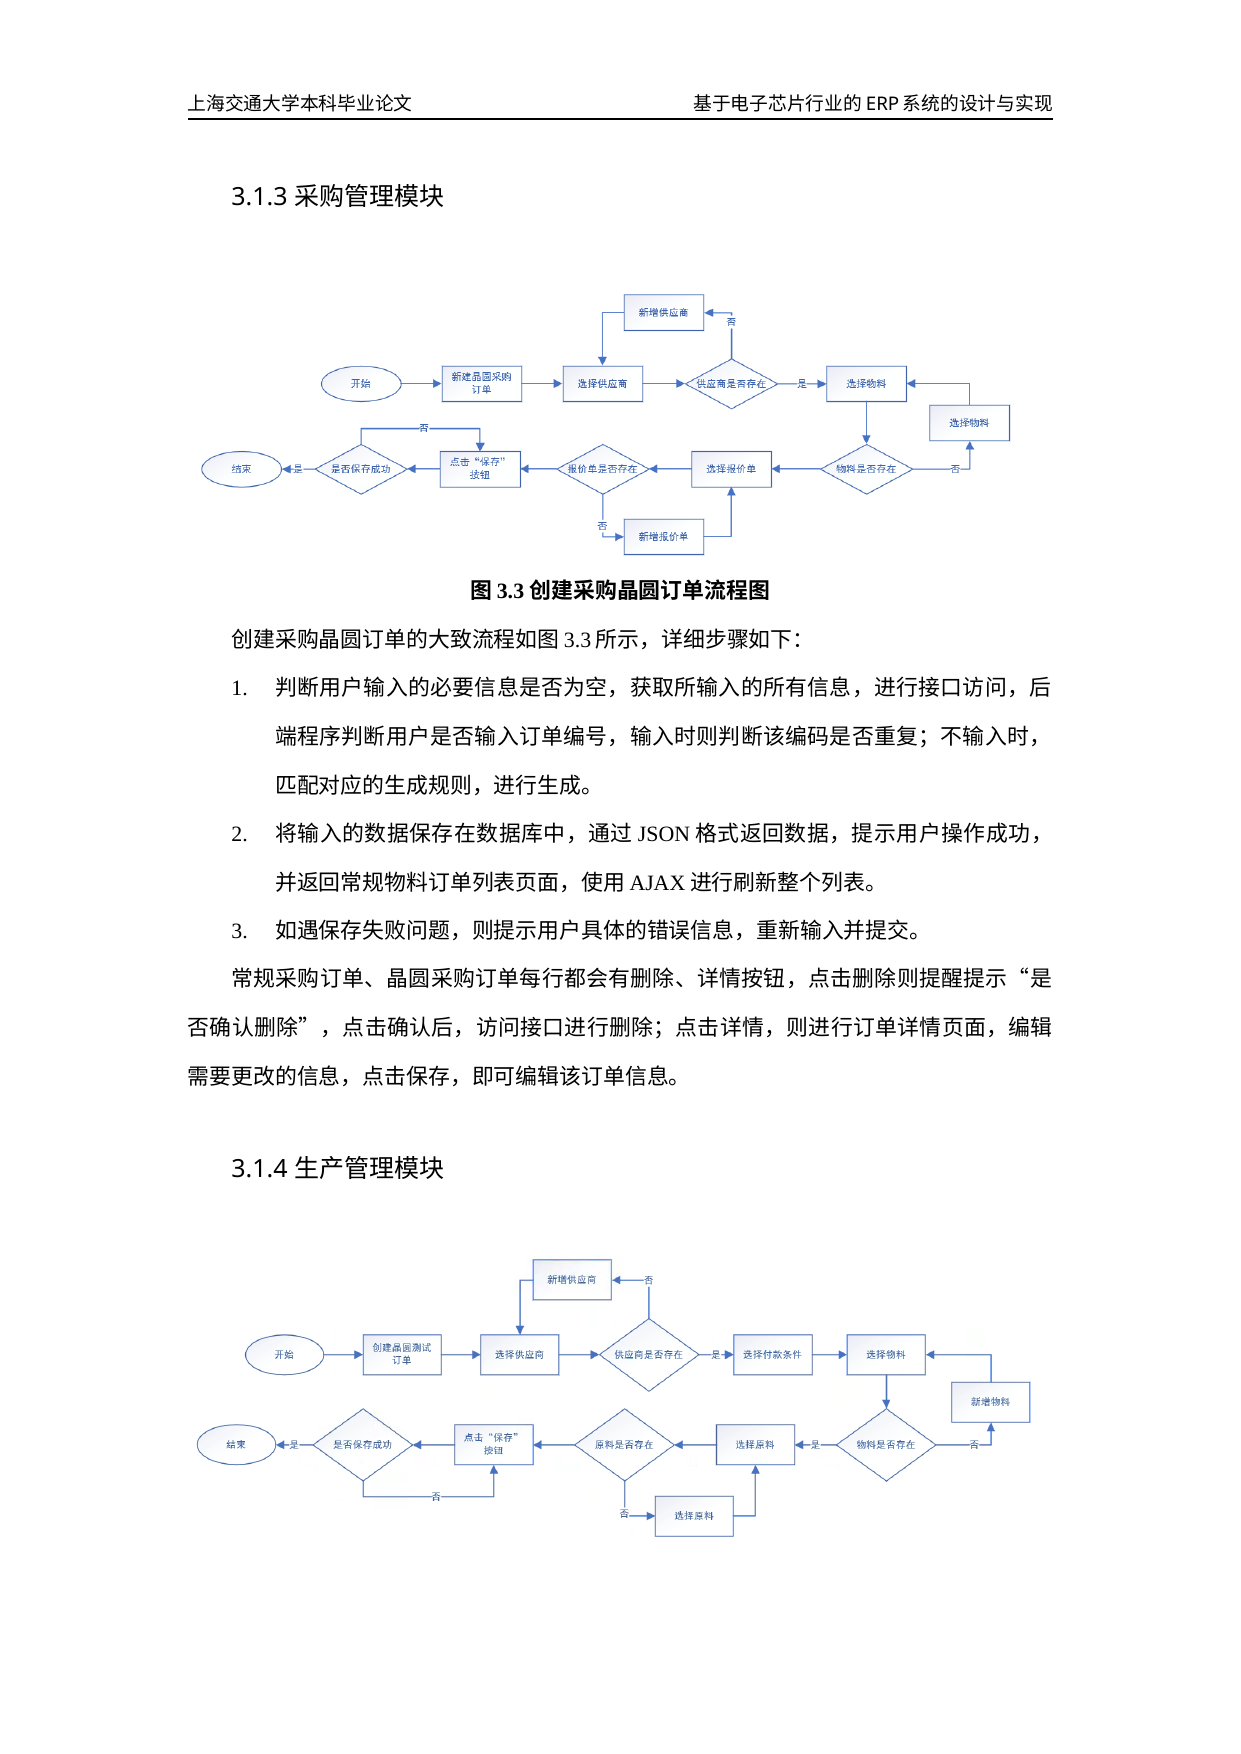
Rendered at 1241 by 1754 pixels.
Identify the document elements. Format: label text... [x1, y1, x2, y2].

list 将输入的数据保存在数据库中，通过JSON格式返回数据，提示用户操作成功，并返回常规物料订单列表页面，使用AJAX进行刷新整个列表。 [231, 816, 1053, 897]
text 图3.3 创建采购晶圆订单流程图 [187, 573, 1053, 606]
picture [187, 1252, 1053, 1560]
list 如遇保存失败问题，则提示用户具体的错误信息，重新输入并提交。 [231, 913, 1053, 945]
text 常规采购订单、晶圆采购订单每行都会有删除、详情按钮，点击删除则提醒提示“是否确认删除”，点击确认后，访问接口进行删除；点击详情，则进行订单详情页面，编辑需要更改的信息，点击保存，即可编辑该订单信息。 [187, 961, 1053, 1091]
text 创建采购晶圆订单的大致流程如图3.3所示，详细步骤如下： [187, 621, 1053, 654]
subtitle 3.1.4 生产管理模块 [198, 1134, 1042, 1199]
picture [187, 280, 1053, 571]
list 判断用户输入的必要信息是否为空，获取所输入的所有信息，进行接口访问，后端程序判断用户是否输入订单编号，输入时则判断该编码是否重复；不输入时，匹配对应的生成规则，进行生成。 [231, 670, 1053, 800]
subtitle 3.1.3 采购管理模块 [198, 162, 1042, 227]
